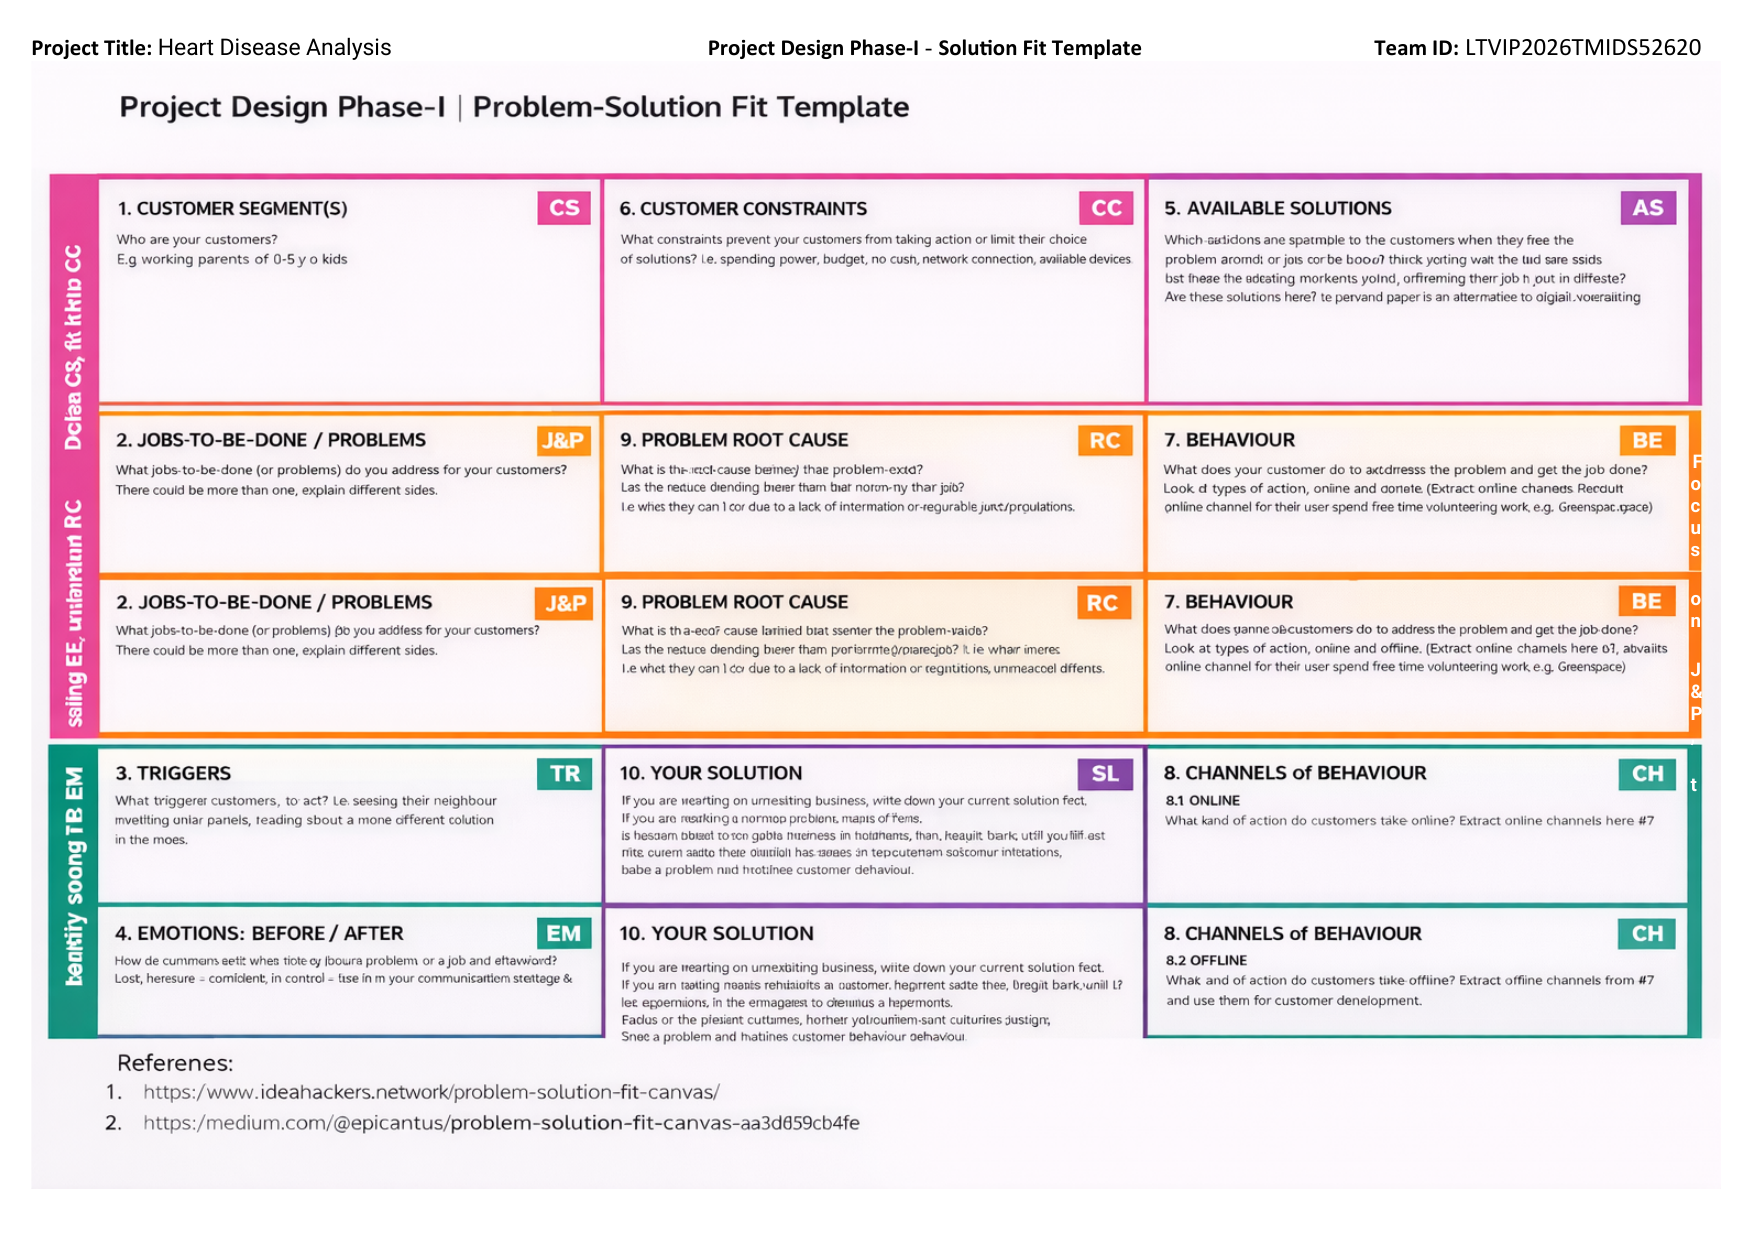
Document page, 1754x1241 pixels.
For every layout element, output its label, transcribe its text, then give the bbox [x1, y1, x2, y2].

picture [31, 61, 1721, 1189]
text Project Title: Heart Disease Analysis Project Design Phase-I - Solution Fit Template Team ID: LTVIP2026TMIDS52620 [31, 31, 1721, 61]
